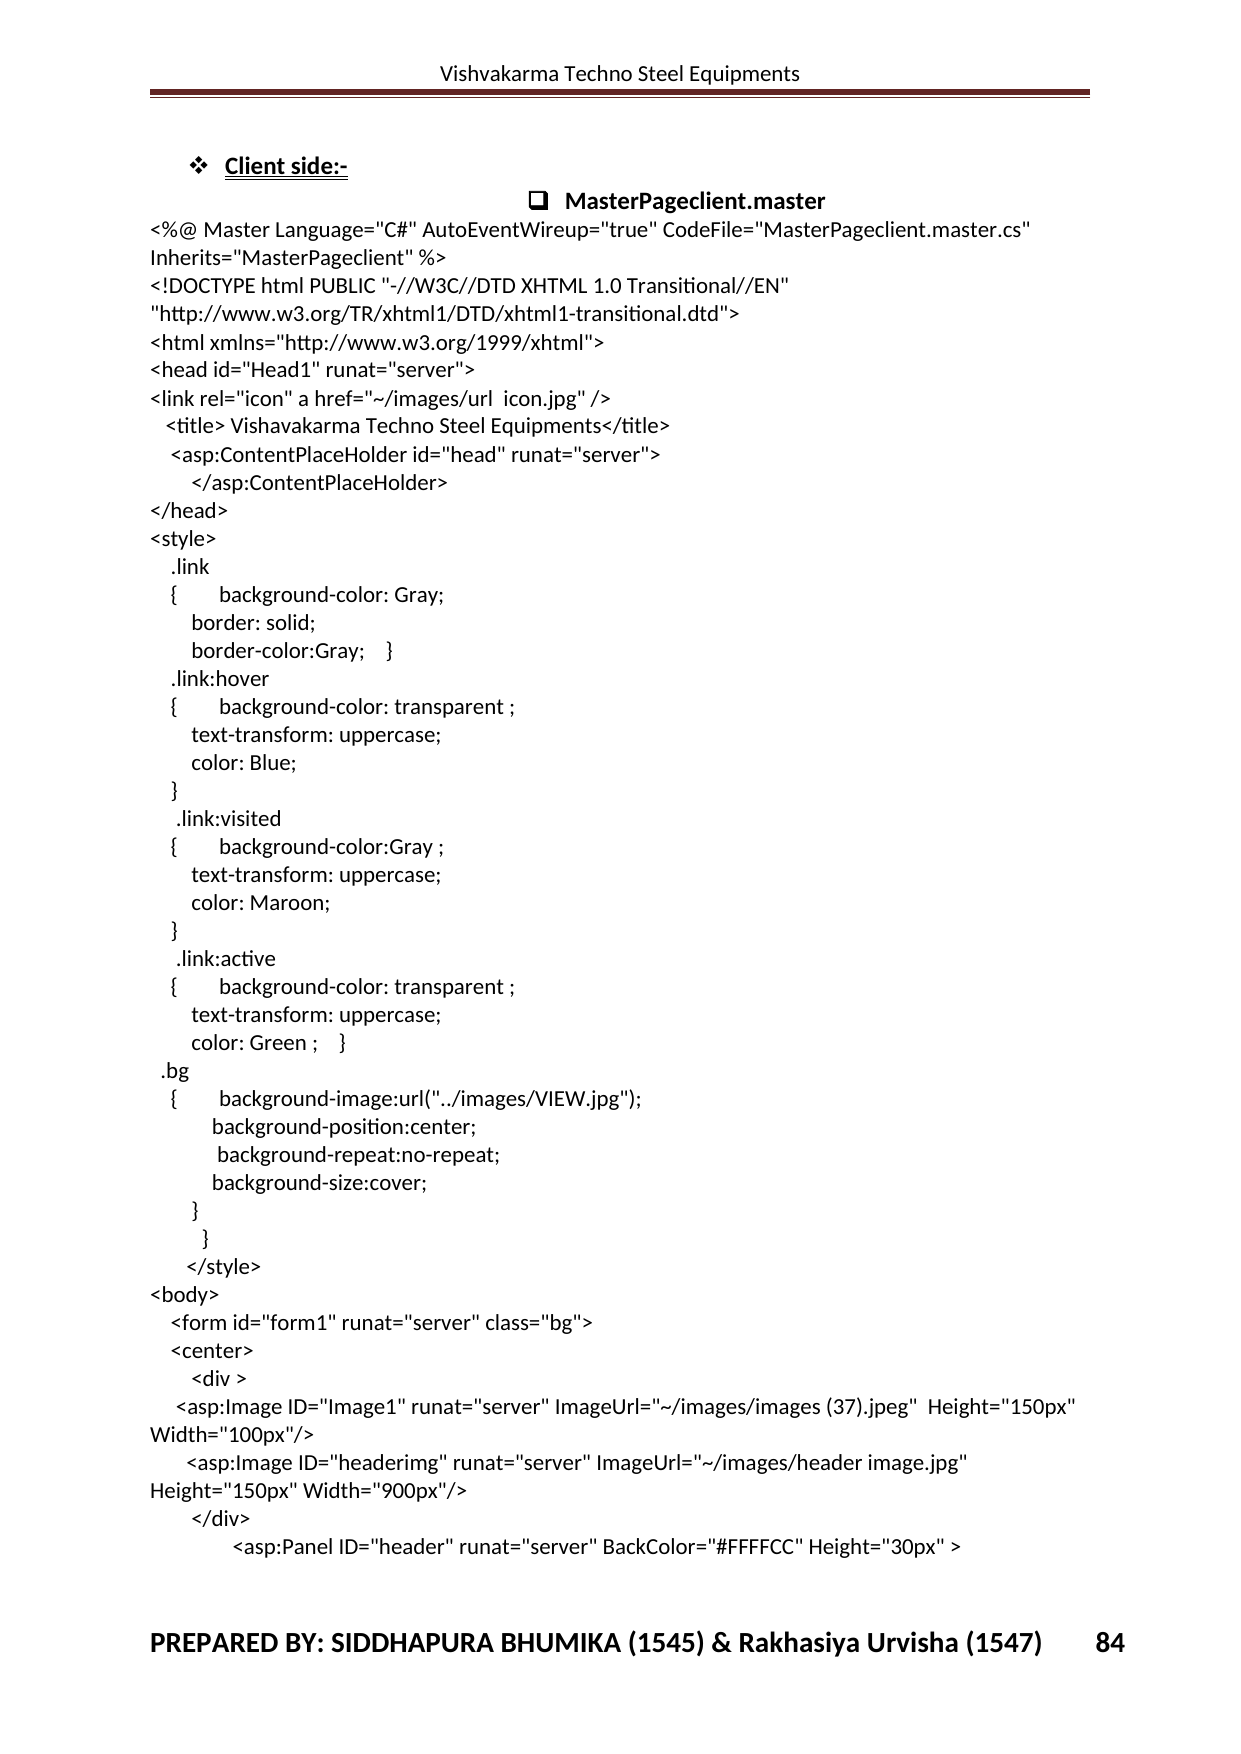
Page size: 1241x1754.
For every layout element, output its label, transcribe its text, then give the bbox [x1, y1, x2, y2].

text <asp:Image ID="headerimg" runat="server" ImageUrl="~/images/header image.jpg" Height="150px" Width="900px"/> [150, 1448, 1090, 1504]
text <link rel="icon" a href="~/images/url icon.jpg" /> [150, 384, 1090, 412]
text .link:active [150, 944, 1090, 972]
text { background-color: Gray; [150, 580, 1090, 608]
text { background-color: transparent ; [150, 692, 1090, 720]
text <asp:Panel ID="header" runat="server" BackColor="#FFFFCC" Height="30px" > [150, 1532, 1090, 1561]
text <head id="Head1" runat="server"> [150, 356, 1090, 384]
text text-transform: uppercase; [150, 1000, 1090, 1028]
list MasterPageclient.master [262, 185, 1090, 216]
text <asp:Image ID="Image1" runat="server" ImageUrl="~/images/images (37).jpeg" Height="150px" Width="100px"/> [150, 1392, 1090, 1448]
text </asp:ContentPlaceHolder> [150, 468, 1090, 496]
text <body> [150, 1280, 1090, 1308]
text border: solid; [150, 608, 1090, 636]
list Client side:- [187, 150, 1090, 181]
text <!DOCTYPE html PUBLIC "-//W3C//DTD XHTML 1.0 Transitional//EN" "http://www.w3.org/TR/xhtml1/DTD/xhtml1-transitional.dtd"> [150, 272, 1090, 328]
text </style> [150, 1252, 1090, 1280]
text { background-color: transparent ; [150, 972, 1090, 1000]
text </head> [150, 496, 1090, 524]
text text-transform: uppercase; [150, 860, 1090, 888]
text background-size:cover; [150, 1168, 1090, 1196]
text <%@ Master Language="C#" AutoEventWireup="true" CodeFile="MasterPageclient.master.cs" Inherits="MasterPageclient" %> [150, 216, 1090, 272]
text background-repeat:no-repeat; [150, 1140, 1090, 1168]
text background-position:center; [150, 1112, 1090, 1140]
text <html xmlns="http://www.w3.org/1999/xhtml"> [150, 328, 1090, 356]
text <title> Vishavakarma Techno Steel Equipments</title> [150, 412, 1090, 440]
text <div > [150, 1364, 1090, 1392]
text .link:hover [150, 664, 1090, 692]
text { background-color:Gray ; [150, 832, 1090, 860]
text text-transform: uppercase; [150, 720, 1090, 748]
text .link:visited [150, 804, 1090, 832]
text border-color:Gray; } [150, 636, 1090, 664]
text } [150, 776, 1090, 804]
text color: Green ; } [150, 1028, 1090, 1056]
text <center> [150, 1336, 1090, 1364]
text </div> [150, 1504, 1090, 1532]
text <form id="form1" runat="server" class="bg"> [150, 1308, 1090, 1336]
text } [150, 916, 1090, 944]
text } [150, 1224, 1090, 1252]
text <style> [150, 524, 1090, 552]
text color: Maroon; [150, 888, 1090, 916]
text color: Blue; [150, 748, 1090, 776]
text <asp:ContentPlaceHolder id="head" runat="server"> [150, 440, 1090, 468]
text .link [150, 552, 1090, 580]
text { background-image:url("../images/VIEW.jpg"); [150, 1084, 1090, 1112]
text } [150, 1196, 1090, 1224]
text .bg [150, 1056, 1090, 1084]
